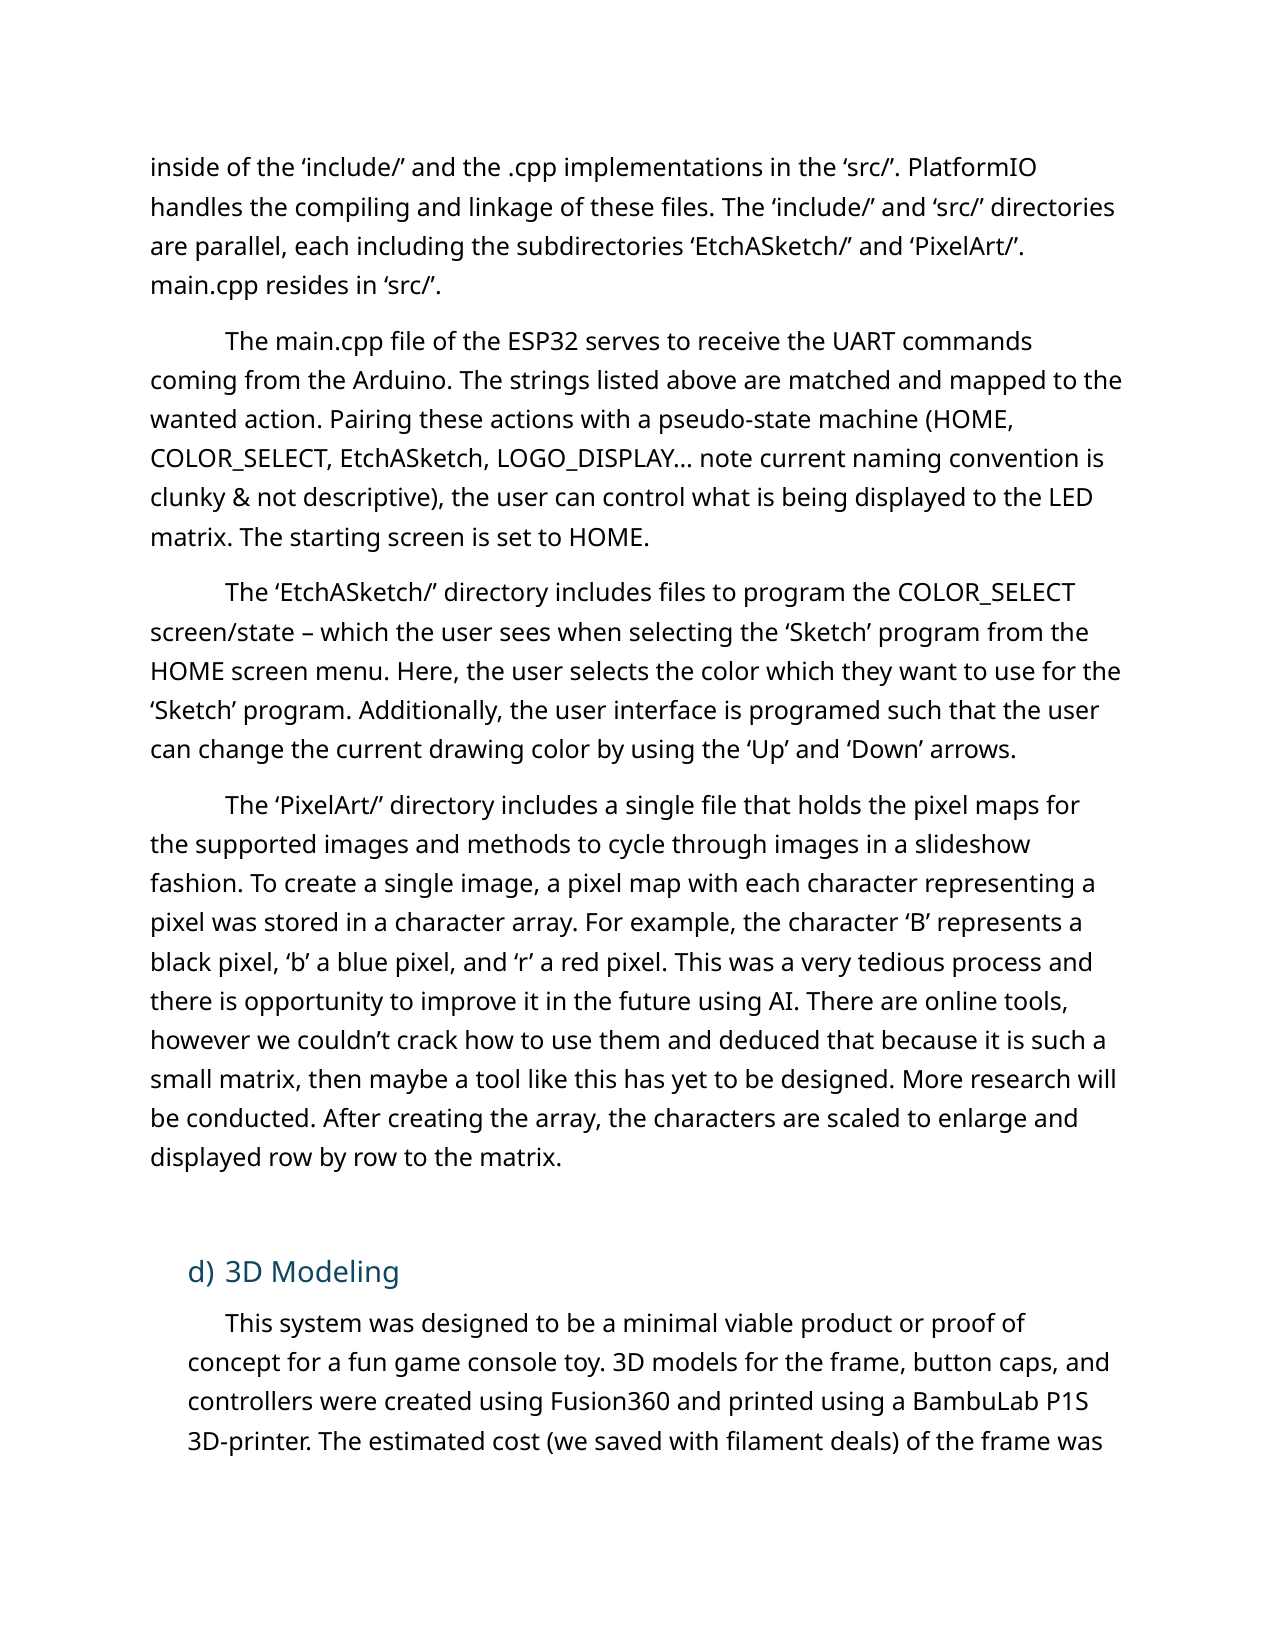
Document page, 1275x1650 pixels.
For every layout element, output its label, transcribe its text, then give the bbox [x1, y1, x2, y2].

text The ‘PixelArt/’ directory includes a single file that holds the pixel maps for the supported images and methods to cycle through images in a slideshow fashion. To create a single image, a pixel map with each character representing a pixel was stored in a character array. For example, the character ‘B’ represents a black pixel, ‘b’ a blue pixel, and ‘r’ a red pixel. This was a very tedious process and there is opportunity to improve it in the future using AI. There are online tools, however we couldn’t crack how to use them and deduced that because it is such a small matrix, then maybe a tool like this has yet to be designed. More research will be conducted. After creating the array, the characters are scaled to enlarge and displayed row by row to the matrix. [150, 787, 1125, 1174]
text The main.cpp file of the ESP32 serves to receive the UART commands coming from the Arduino. The strings listed above are matched and mapped to the wanted action. Pairing these actions with a pseudo-state machine (HOME, COLOR_SELECT, EtchASketch, LOGO_DISPLAY… note current naming convention is clunky & not descriptive), the user can control what is being displayed to the LED matrix. The starting screen is set to HOME. [150, 323, 1125, 553]
subtitle 3D Modeling [187, 1252, 1125, 1291]
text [187, 1306, 1125, 1457]
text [150, 150, 1125, 302]
text The ‘EtchASketch/’ directory includes files to program the COLOR_SELECT screen/state – which the user sees when selecting the ‘Sketch’ program from the HOME screen menu. Here, the user selects the color which they want to use for the ‘Sketch’ program. Additionally, the user interface is programed such that the user can change the current drawing color by using the ‘Up’ and ‘Down’ arrows. [150, 575, 1125, 766]
